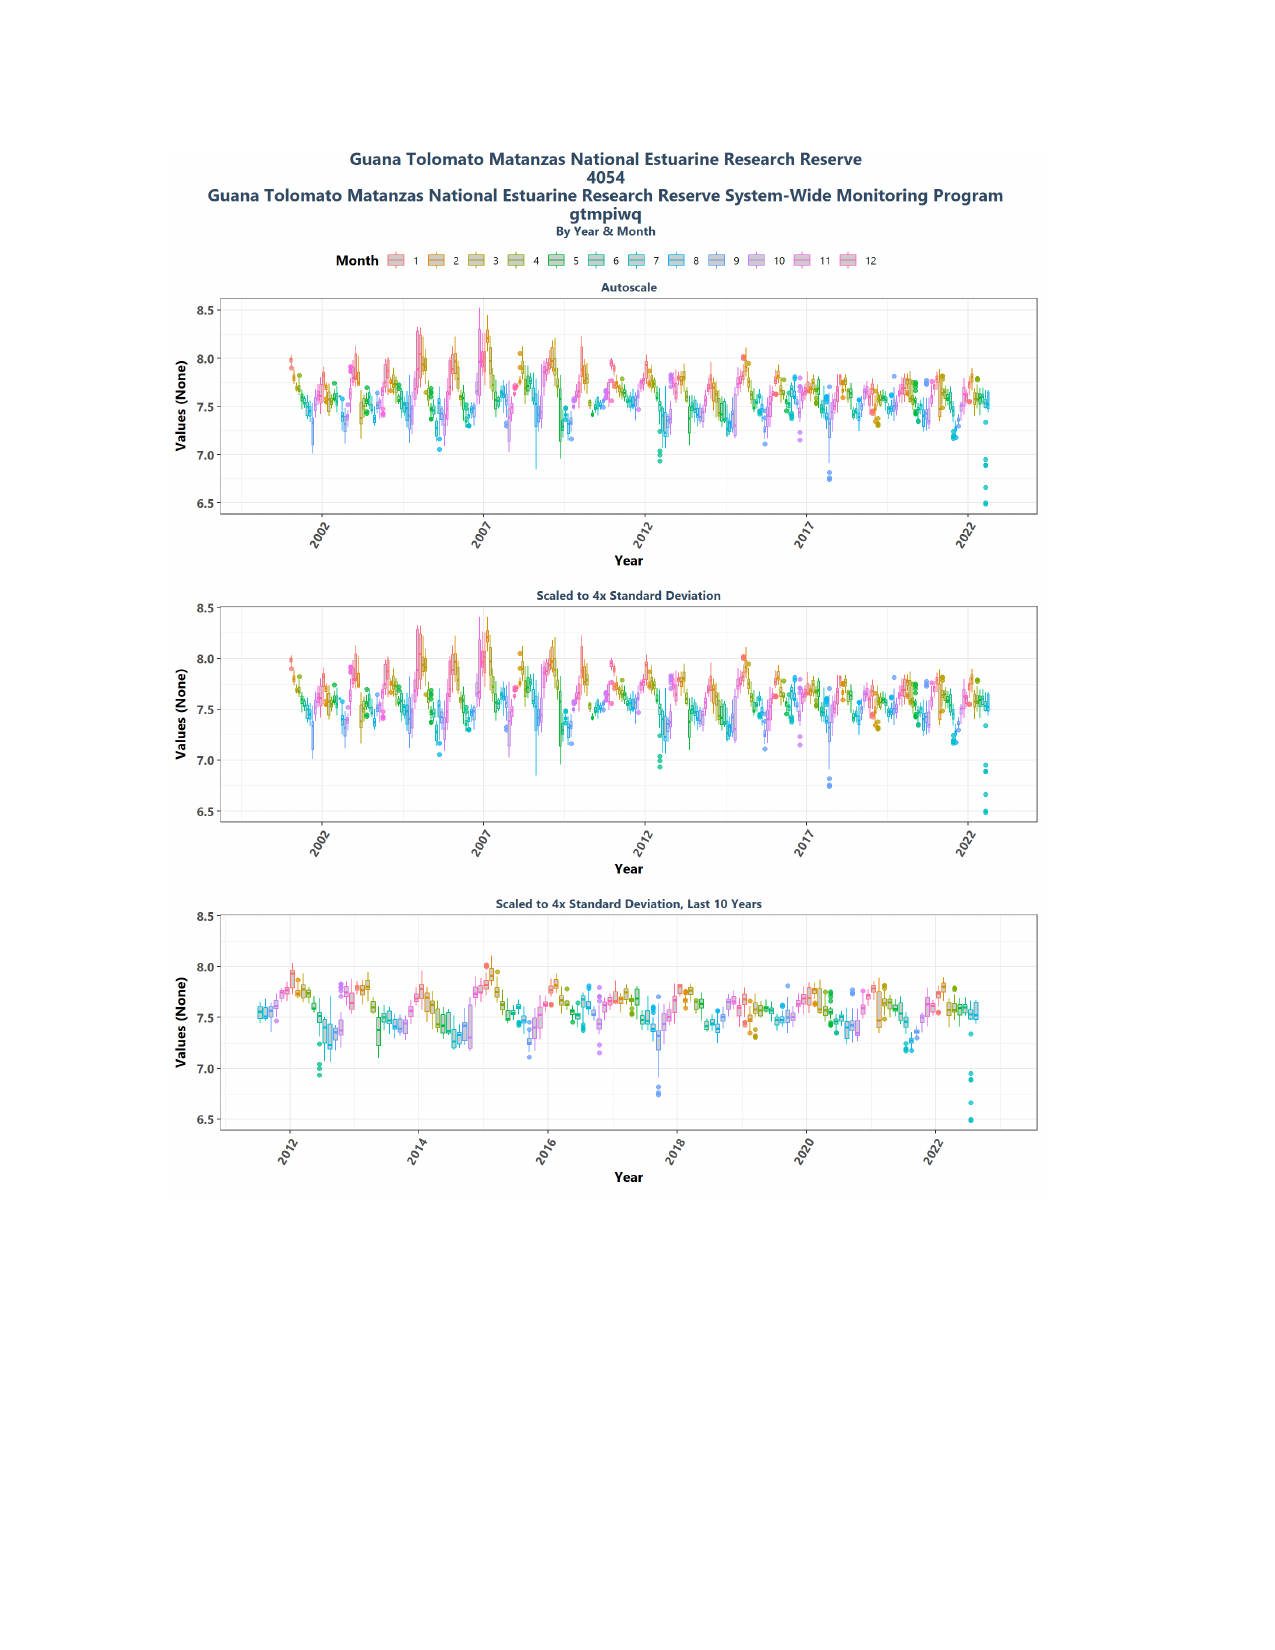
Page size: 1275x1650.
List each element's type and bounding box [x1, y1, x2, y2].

picture [168, 150, 1044, 1200]
